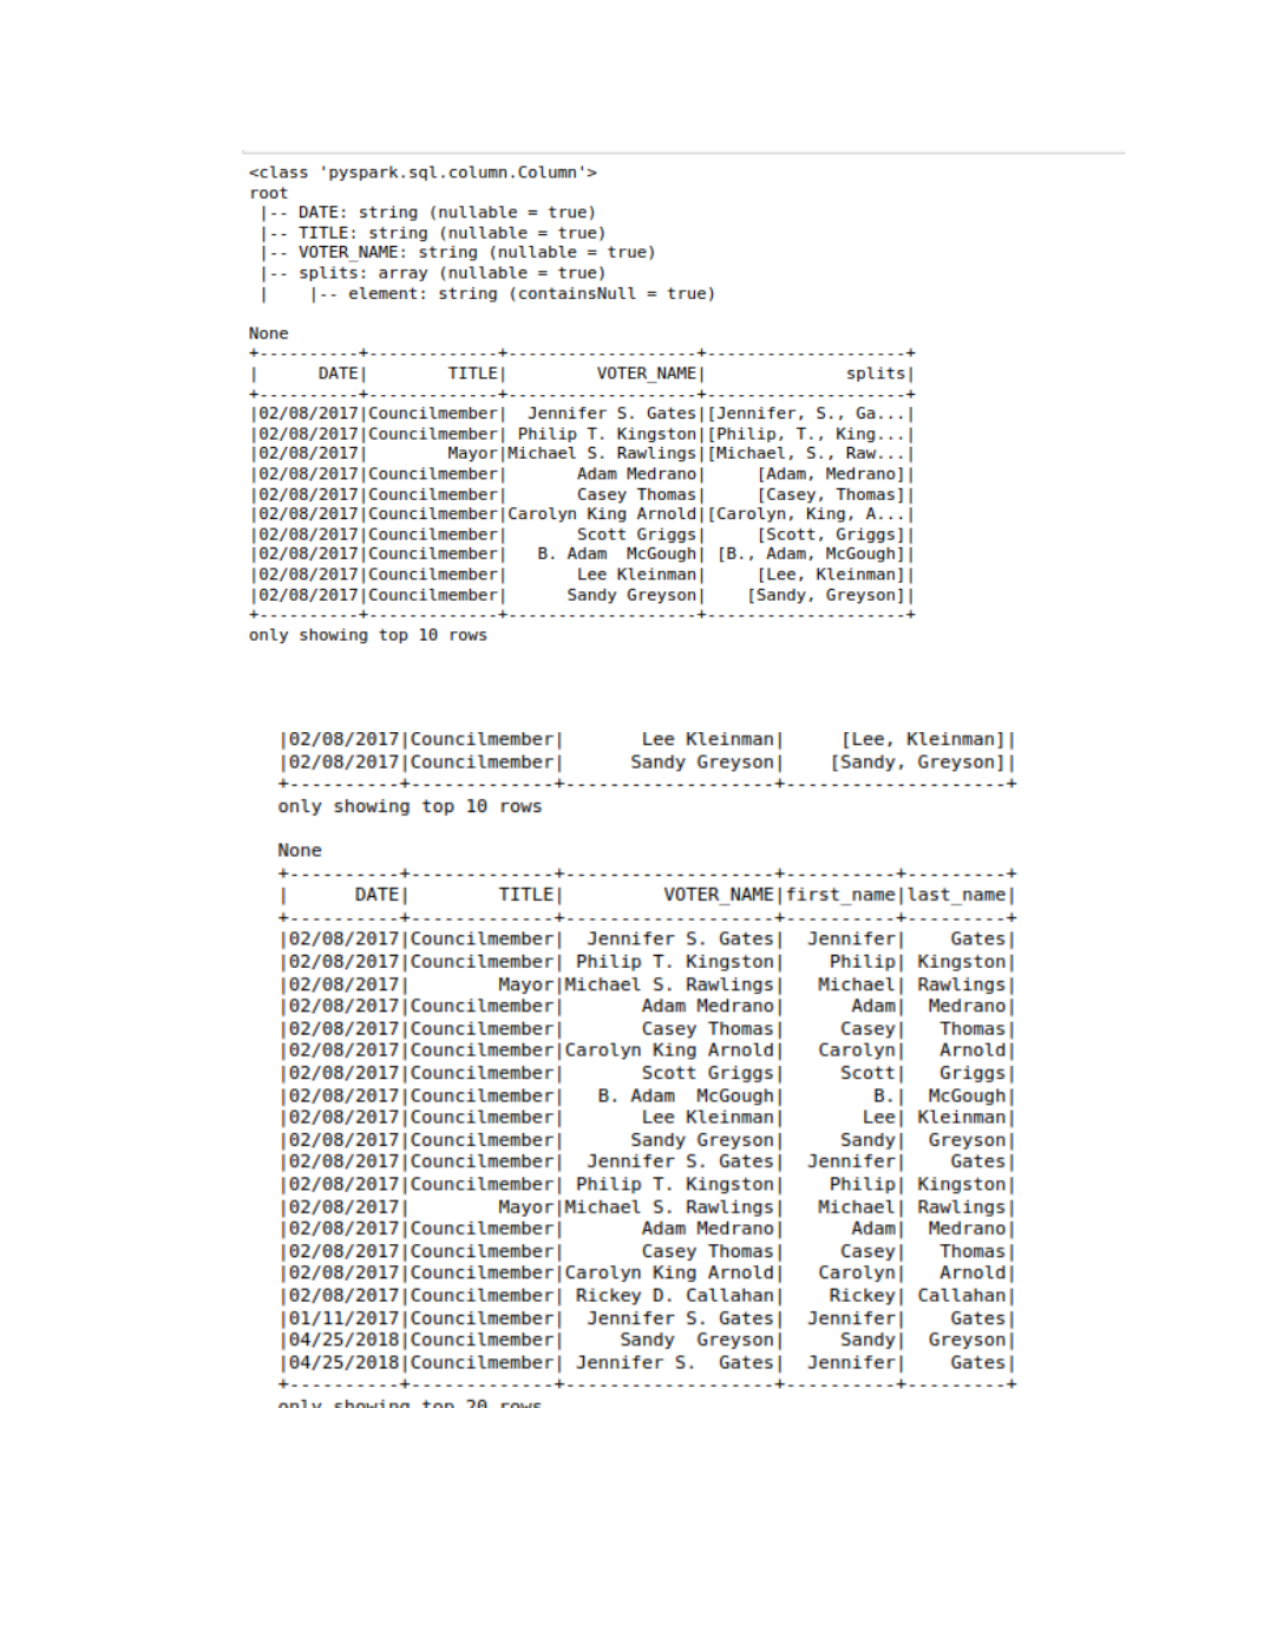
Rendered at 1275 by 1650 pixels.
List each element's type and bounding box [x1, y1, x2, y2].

picture [150, 150, 1125, 667]
picture [150, 732, 1125, 1408]
